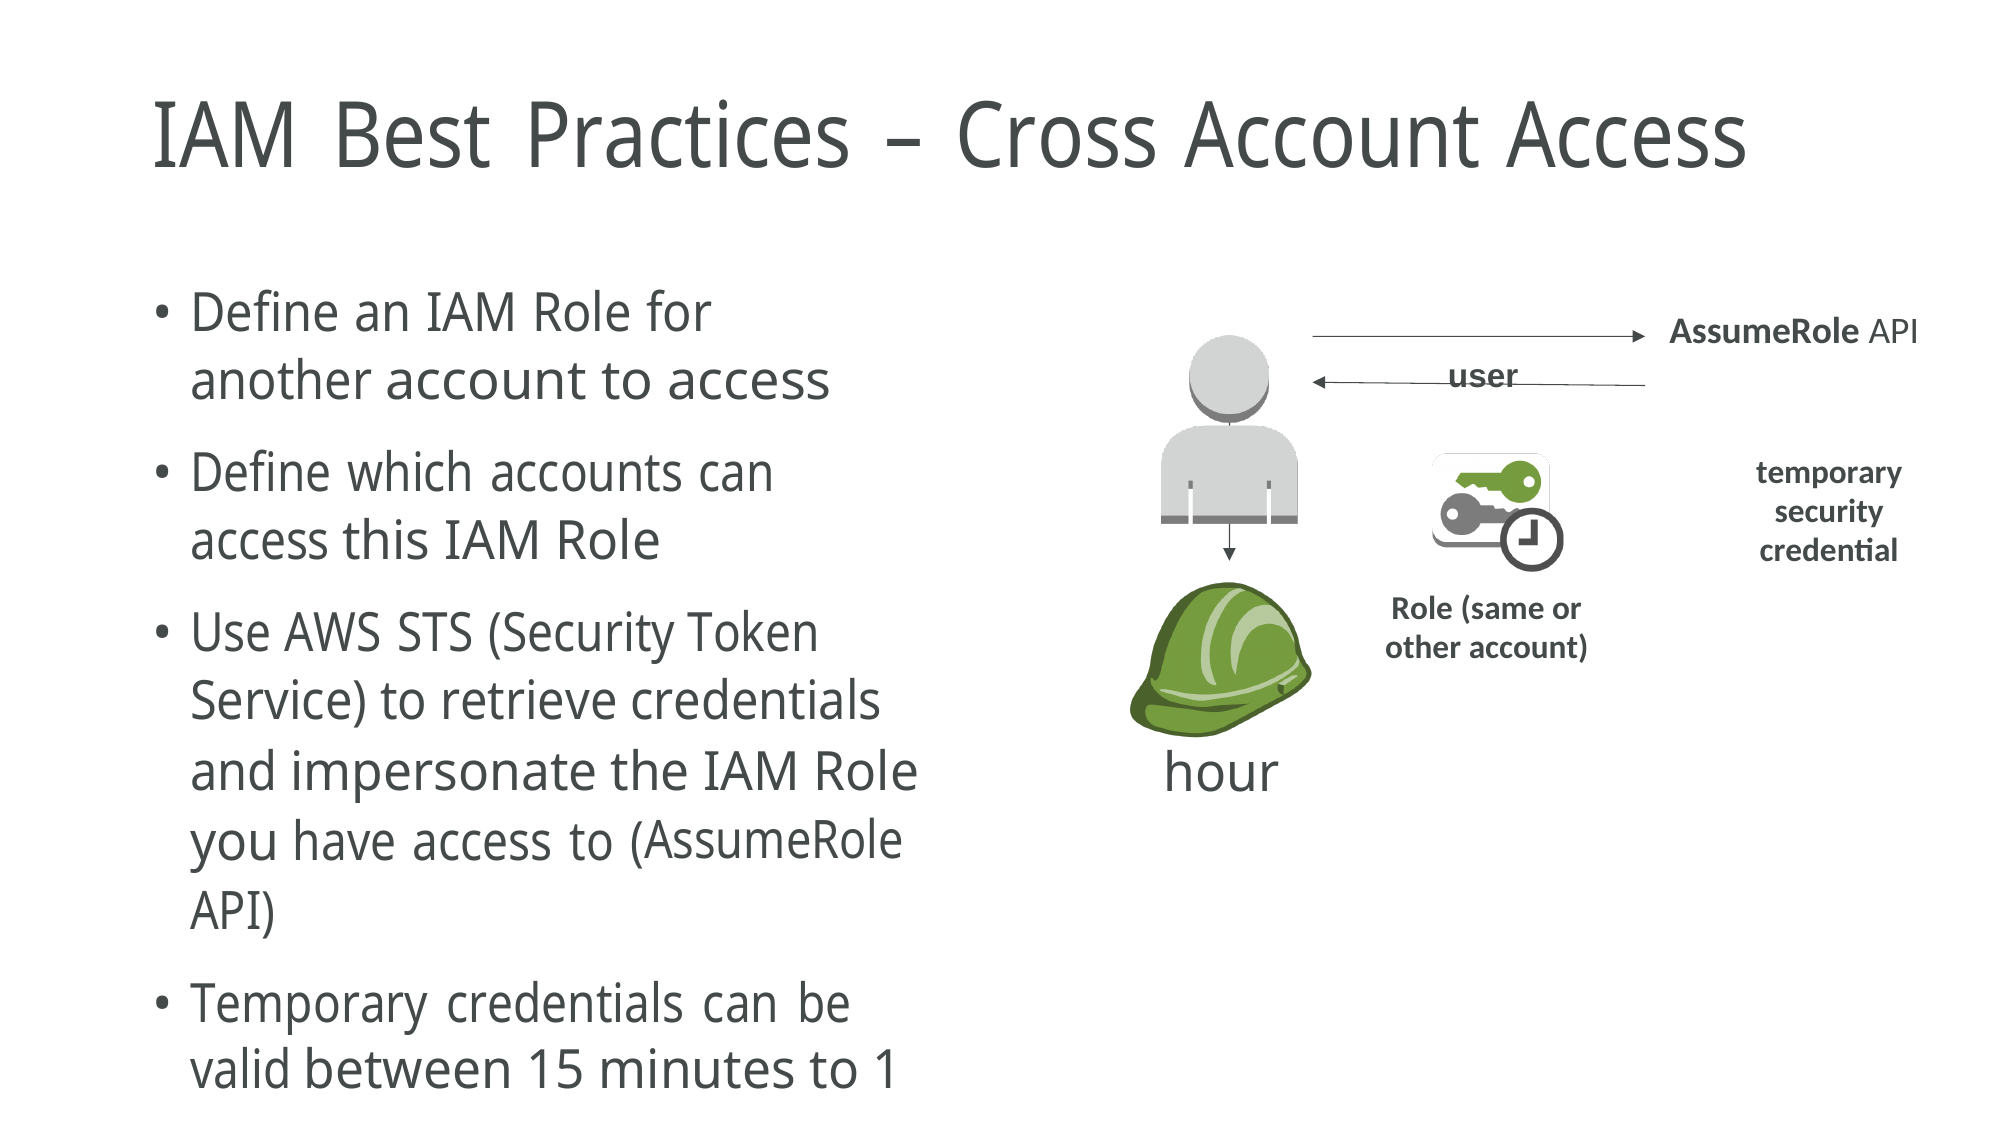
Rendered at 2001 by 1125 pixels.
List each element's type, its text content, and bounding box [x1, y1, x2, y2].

list Define an IAM Role for another account to access [152, 275, 868, 415]
picture [1432, 453, 1564, 572]
text user [1423, 356, 1543, 383]
subtitle IAM Best Practices – Cross Account Access [152, 69, 1977, 194]
text temporary security credential [1728, 452, 1930, 569]
list Use AWS STS (Security Token Service) to retrieve credentials and impersonate the IAM Role you have access to (AssumeRole API) [152, 596, 938, 946]
picture [1128, 580, 1313, 739]
list Define which accounts can access this IAM Role [152, 435, 908, 575]
text AssumeRole API [1669, 307, 1977, 353]
list Temporary credentials can be valid between 15 minutes to 1 hour [152, 967, 933, 1104]
picture [1158, 335, 1300, 524]
